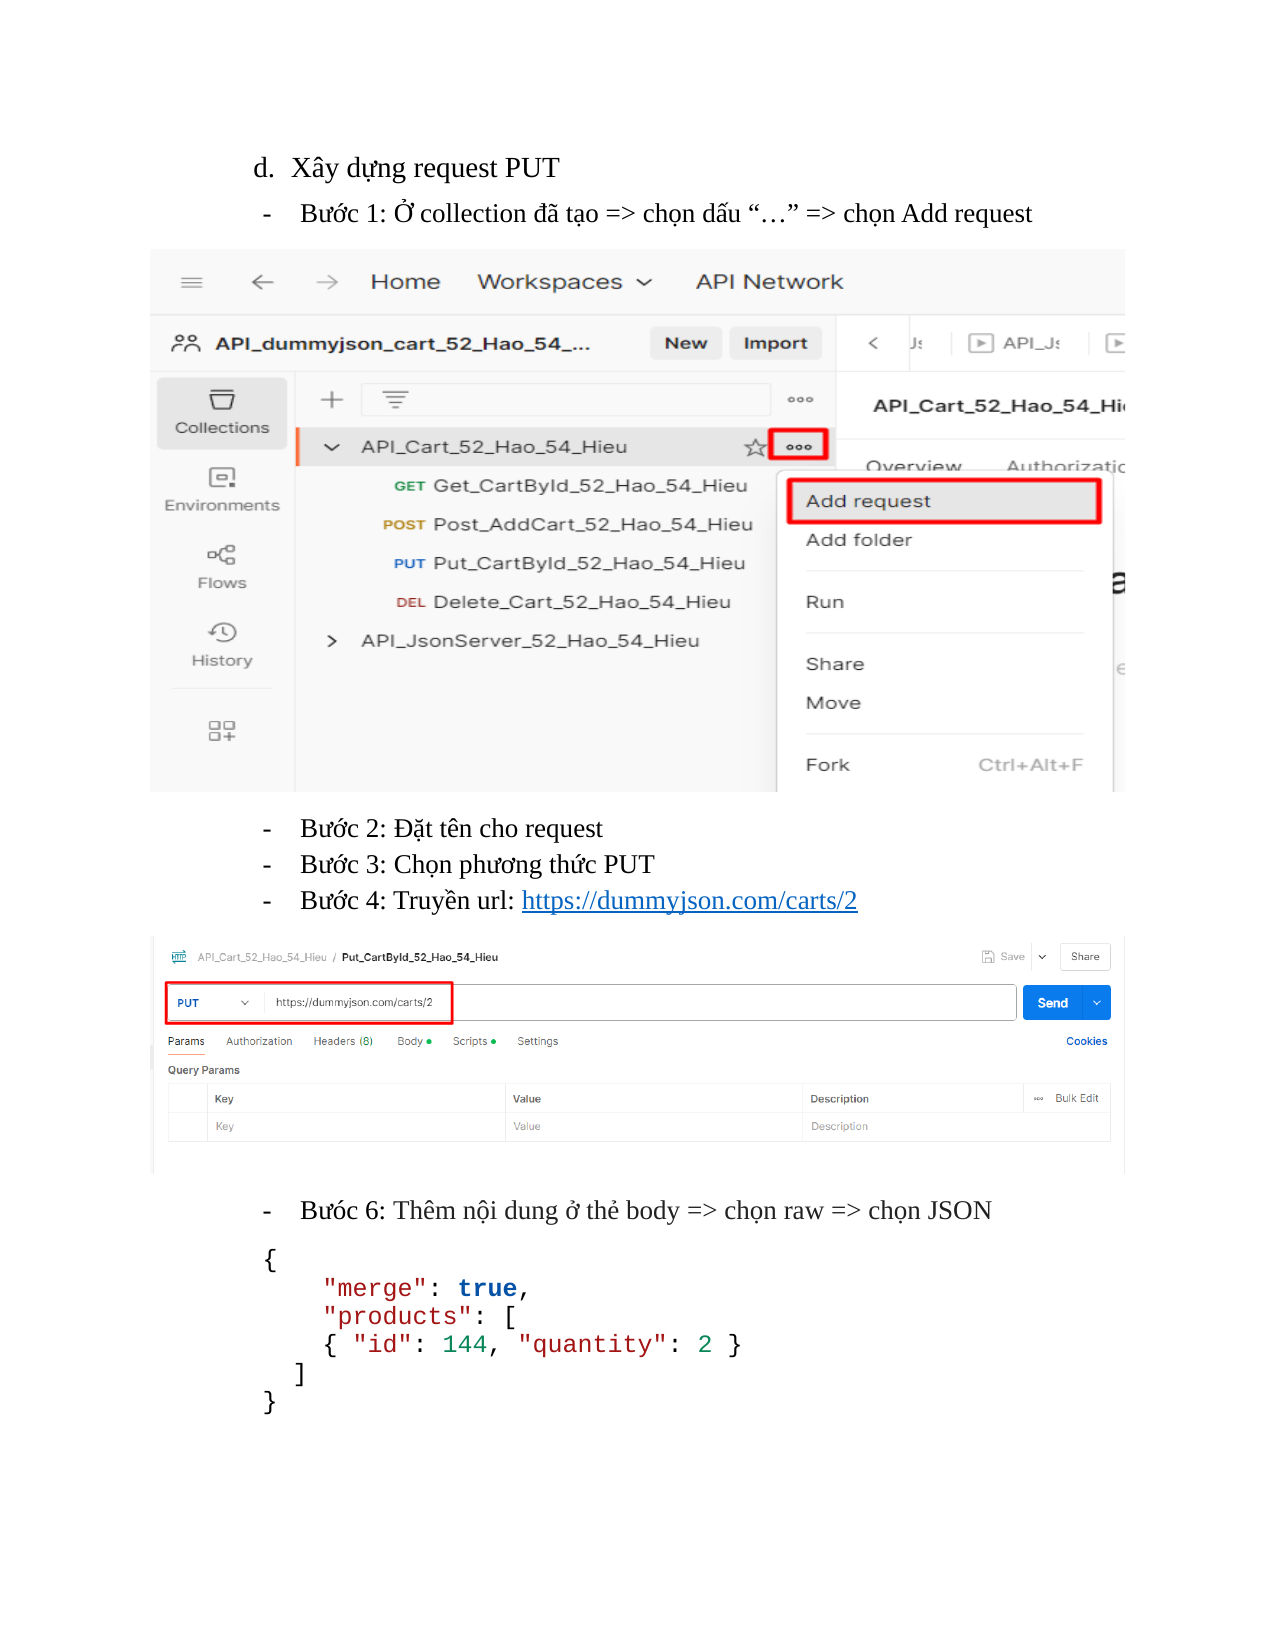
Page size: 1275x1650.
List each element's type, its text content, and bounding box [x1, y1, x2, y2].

list Bước 3: Chọn phương thức PUT [262, 848, 1125, 879]
text ] [262, 1360, 1125, 1388]
subtitle Xây dựng request PUT [253, 150, 1125, 183]
picture [150, 249, 1125, 792]
list Bước 1: Ở collection đã tạo => chọn dấu “…” => chọn Add request [262, 197, 1125, 228]
list Bưóc 6: Thêm nội dung ở thẻ body => chọn raw => chọn JSON [262, 1194, 1125, 1226]
text } [262, 1388, 1125, 1417]
list Bước 4: Truyền url: https://dummyjson.com/carts/2 [262, 884, 1125, 915]
picture [150, 936, 1125, 1174]
list Bước 2: Đặt tên cho request [262, 812, 1125, 844]
text "merge": true, [262, 1275, 1125, 1303]
text { [262, 1247, 1125, 1275]
text { "id": 144, "quantity": 2 } [262, 1332, 1125, 1360]
text "products": [ [262, 1303, 1125, 1332]
